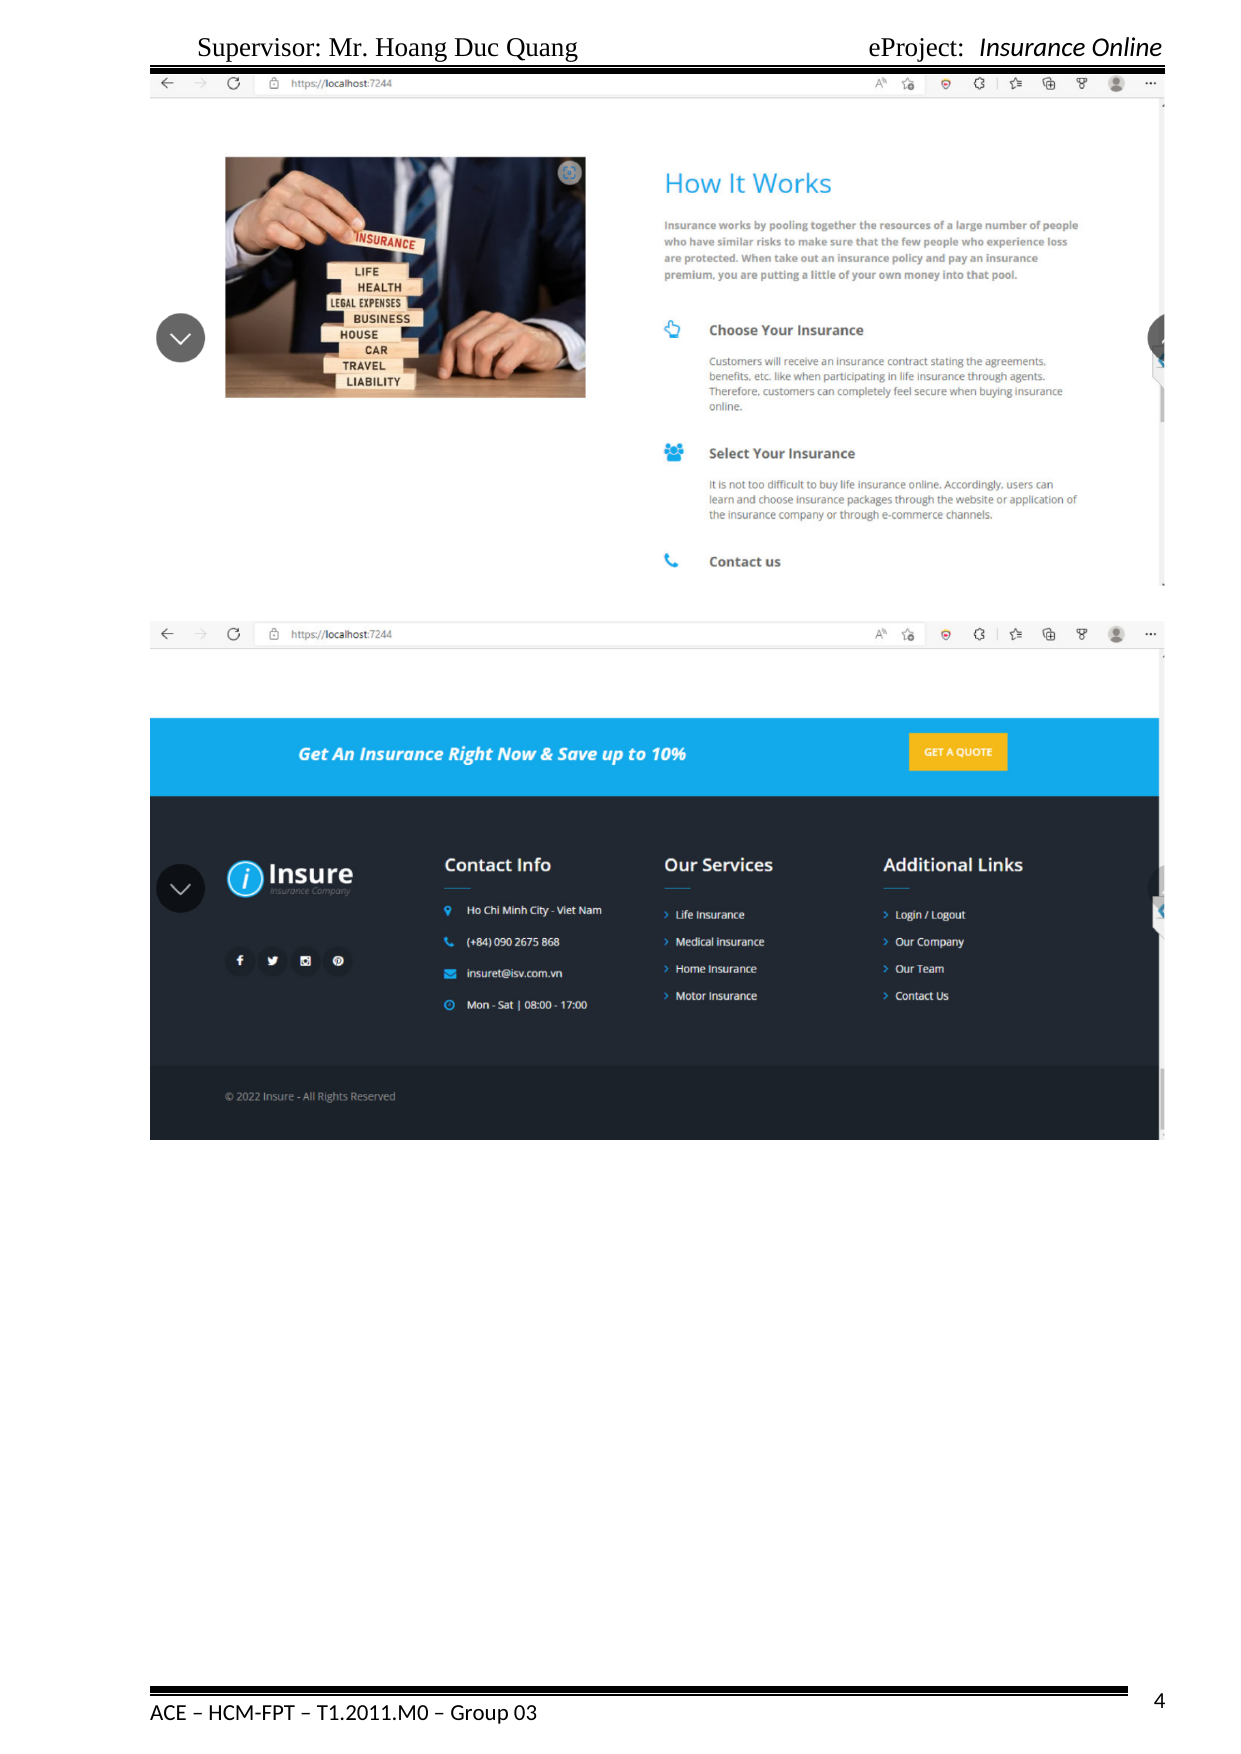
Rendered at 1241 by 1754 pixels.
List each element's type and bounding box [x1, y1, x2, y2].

picture [629, 749, 645, 760]
picture [603, 751, 623, 765]
picture [498, 748, 537, 762]
picture [332, 747, 354, 761]
picture [909, 733, 1008, 772]
picture [539, 747, 553, 760]
picture [558, 748, 597, 762]
picture [449, 746, 493, 766]
picture [661, 747, 686, 761]
picture [298, 748, 329, 760]
picture [361, 748, 443, 761]
picture [150, 621, 1165, 1140]
picture [150, 75, 1165, 586]
picture [653, 748, 660, 760]
